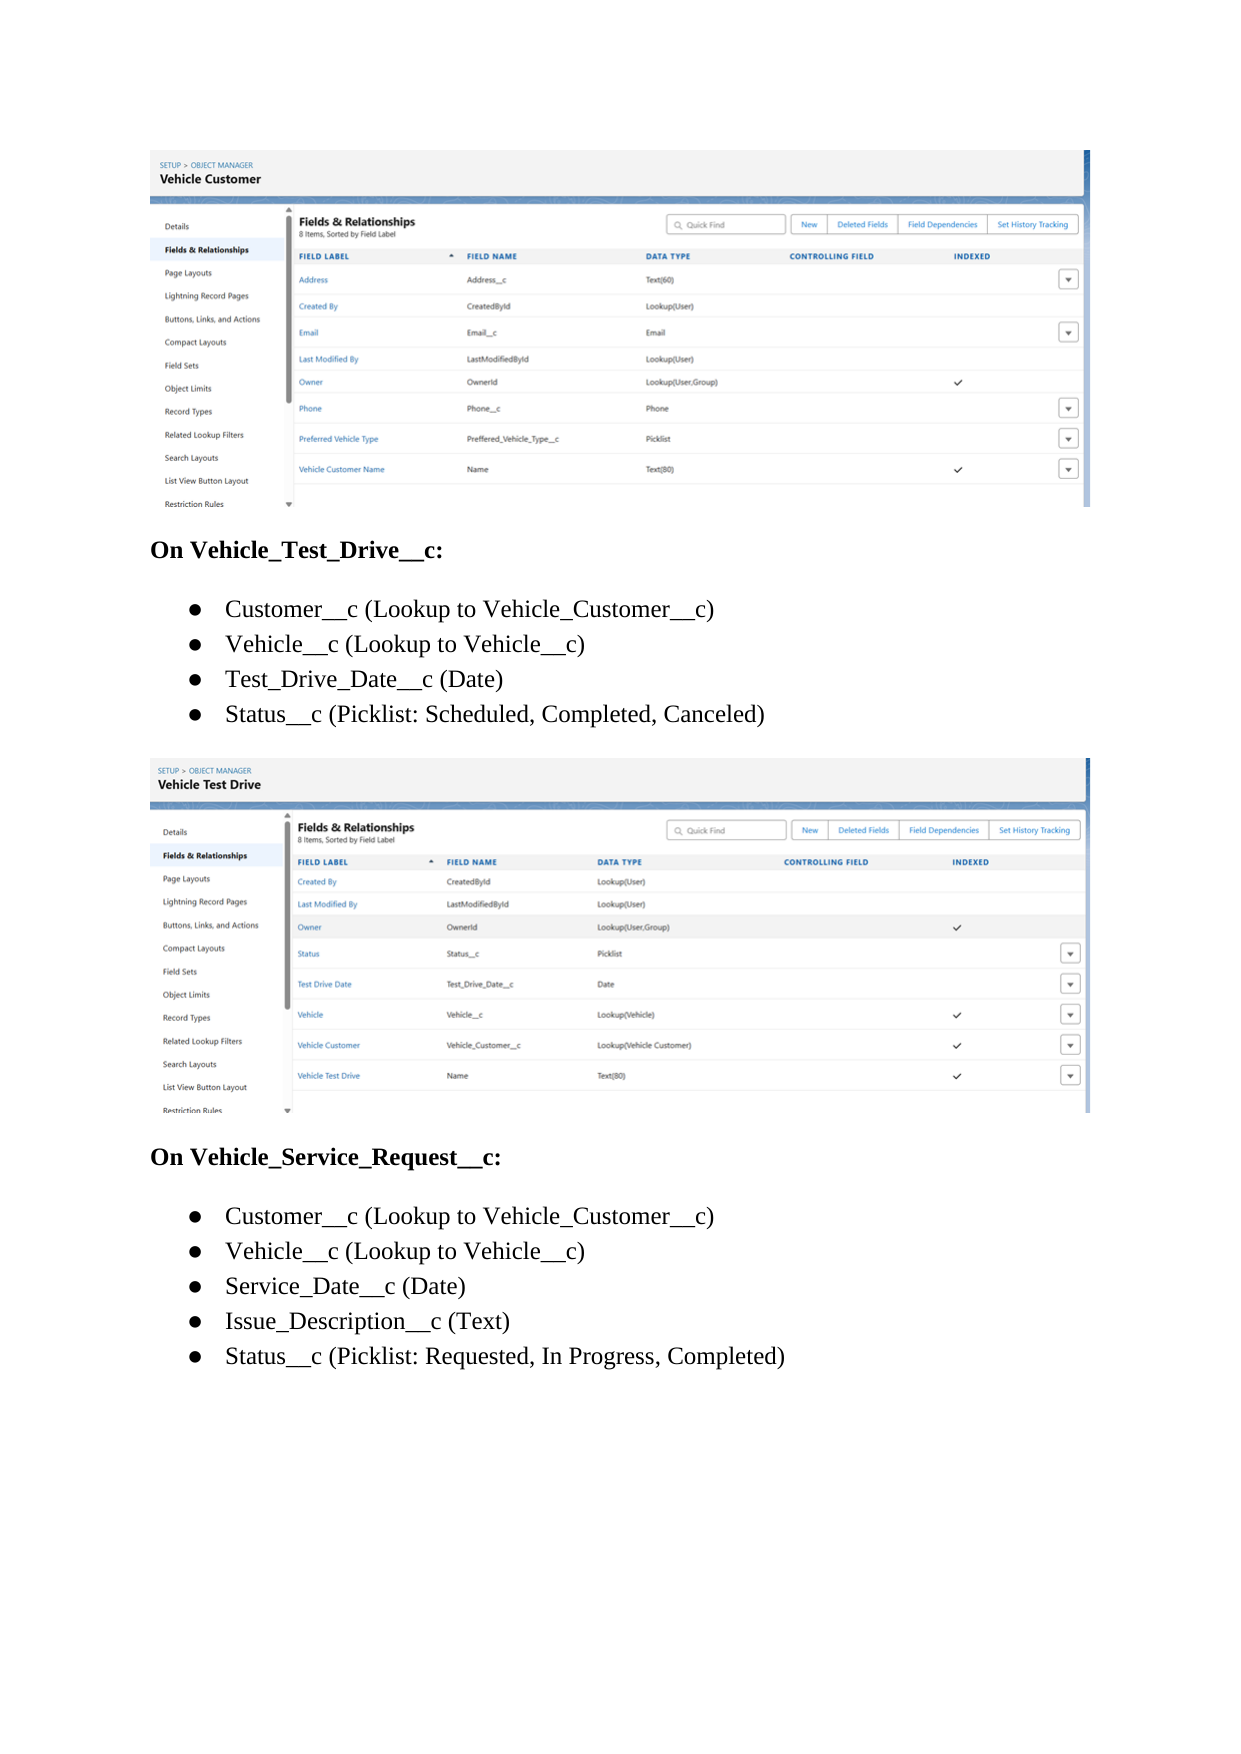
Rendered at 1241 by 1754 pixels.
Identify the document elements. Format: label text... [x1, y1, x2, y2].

list Status__c (Picklist: Requested, In Progress, Completed) [187, 1340, 1090, 1370]
text On Vehicle_Test_Drive__c: [150, 535, 1090, 564]
list Test_Drive_Date__c (Date) [187, 663, 1090, 694]
list Vehicle__c (Lookup to Vehicle__c) [187, 1235, 1090, 1265]
list Customer__c (Lookup to Vehicle_Customer__c) [187, 593, 1090, 624]
text On Vehicle_Service_Request__c: [150, 1142, 1090, 1171]
list Service_Date__c (Date) [187, 1270, 1090, 1300]
list Customer__c (Lookup to Vehicle_Customer__c) [187, 1200, 1090, 1230]
picture [150, 150, 1091, 507]
picture [150, 758, 1091, 1113]
list Issue_Description__c (Text) [187, 1305, 1090, 1335]
list Vehicle__c (Lookup to Vehicle__c) [187, 628, 1090, 659]
list Status__c (Picklist: Scheduled, Completed, Canceled) [187, 698, 1090, 729]
